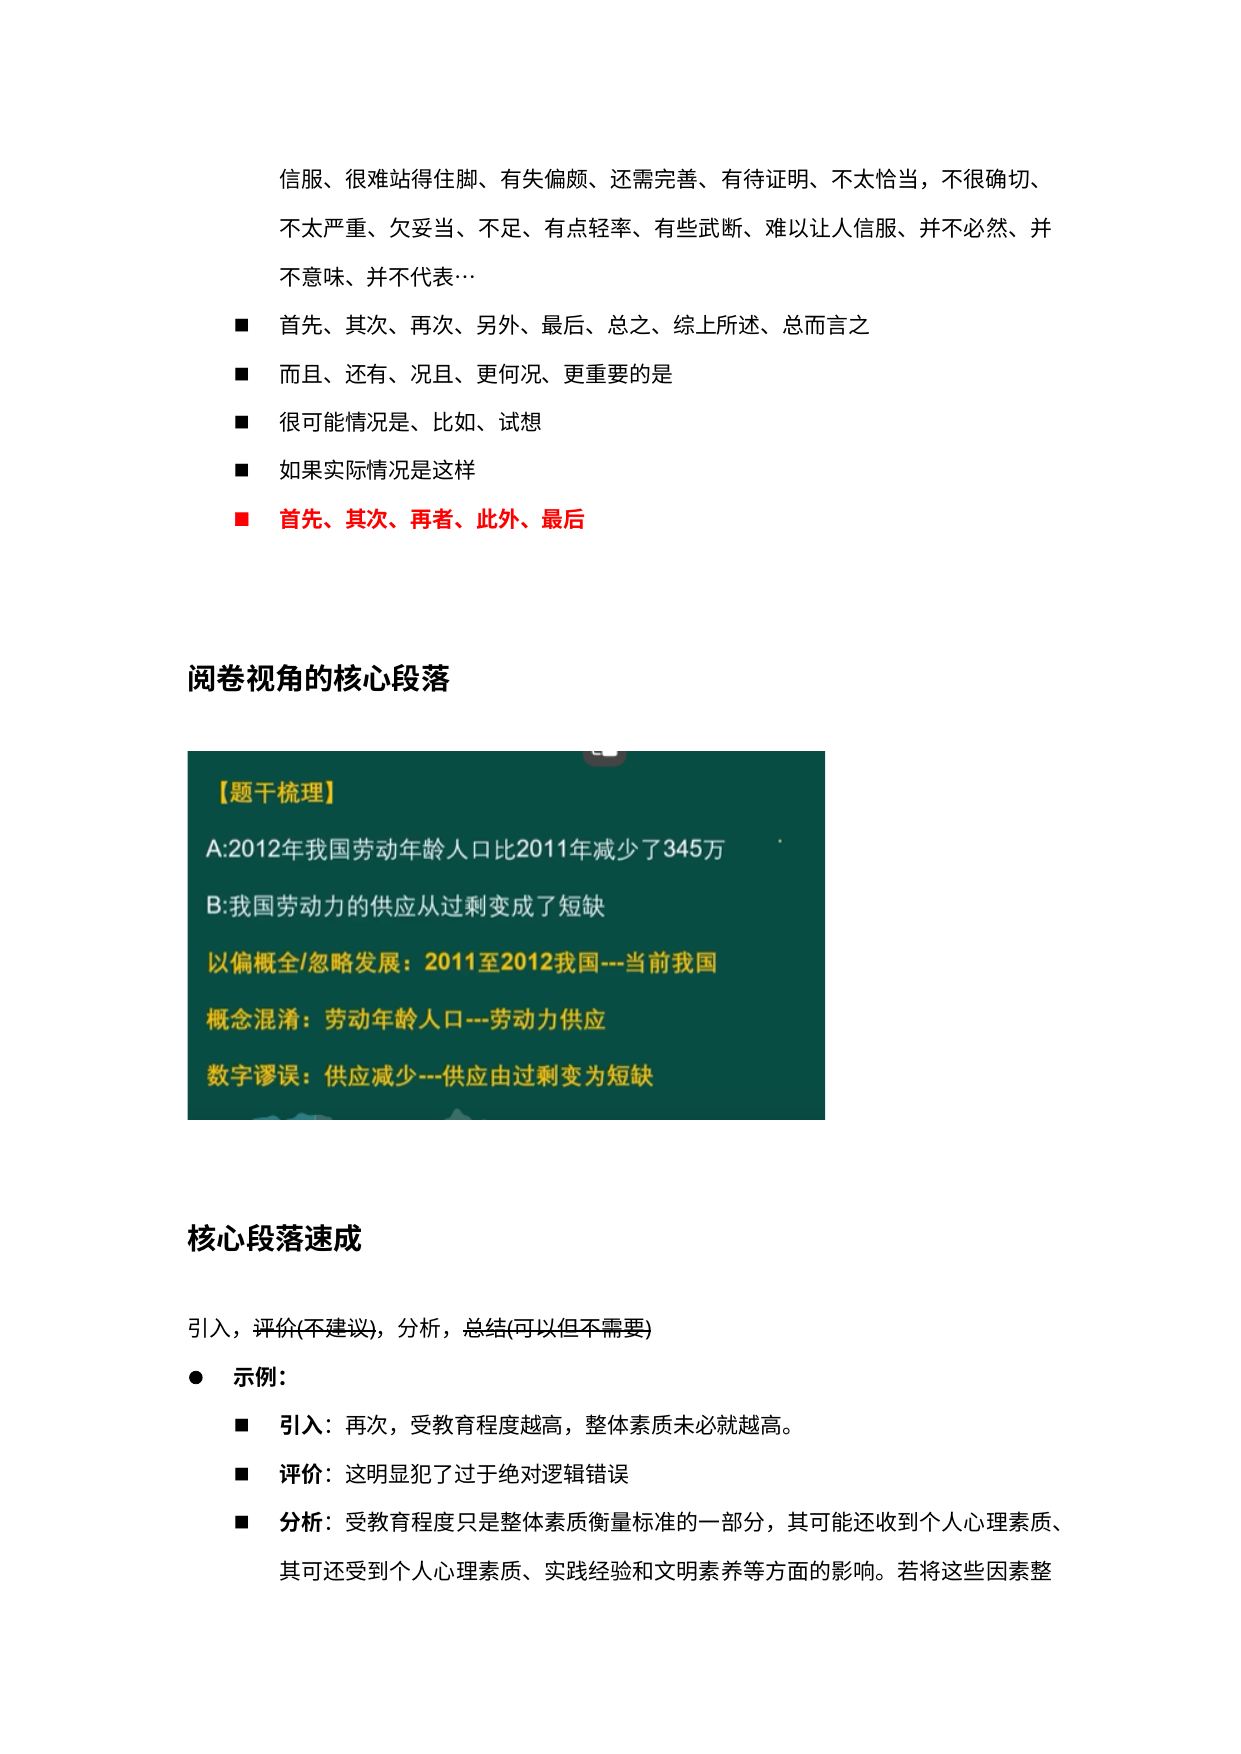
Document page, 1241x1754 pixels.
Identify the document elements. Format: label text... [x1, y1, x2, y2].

list 很可能情况是、比如、试想 [233, 404, 1053, 437]
subtitle 阅卷视角的核心段落 [187, 644, 1053, 709]
list 如果实际情况是这样 [233, 453, 1053, 485]
list 示例： [187, 1359, 1053, 1392]
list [233, 162, 1053, 292]
list 评价：这明显犯了过于绝对逻辑错误 [233, 1456, 1053, 1489]
text 引入，评价(不建议)，分析，总结(可以但不需要) [187, 1311, 1053, 1344]
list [233, 1504, 1053, 1586]
list 首先、其次、再者、此外、最后 [233, 501, 1053, 534]
subtitle 核心段落速成 [187, 1204, 1053, 1269]
list 引入：再次，受教育程度越高，整体素质未必就越高。 [233, 1408, 1053, 1440]
list 首先、其次、再次、另外、最后、总之、综上所述、总而言之 [233, 308, 1053, 340]
picture [187, 751, 826, 1120]
list 而且、还有、况且、更何况、更重要的是 [233, 356, 1053, 389]
